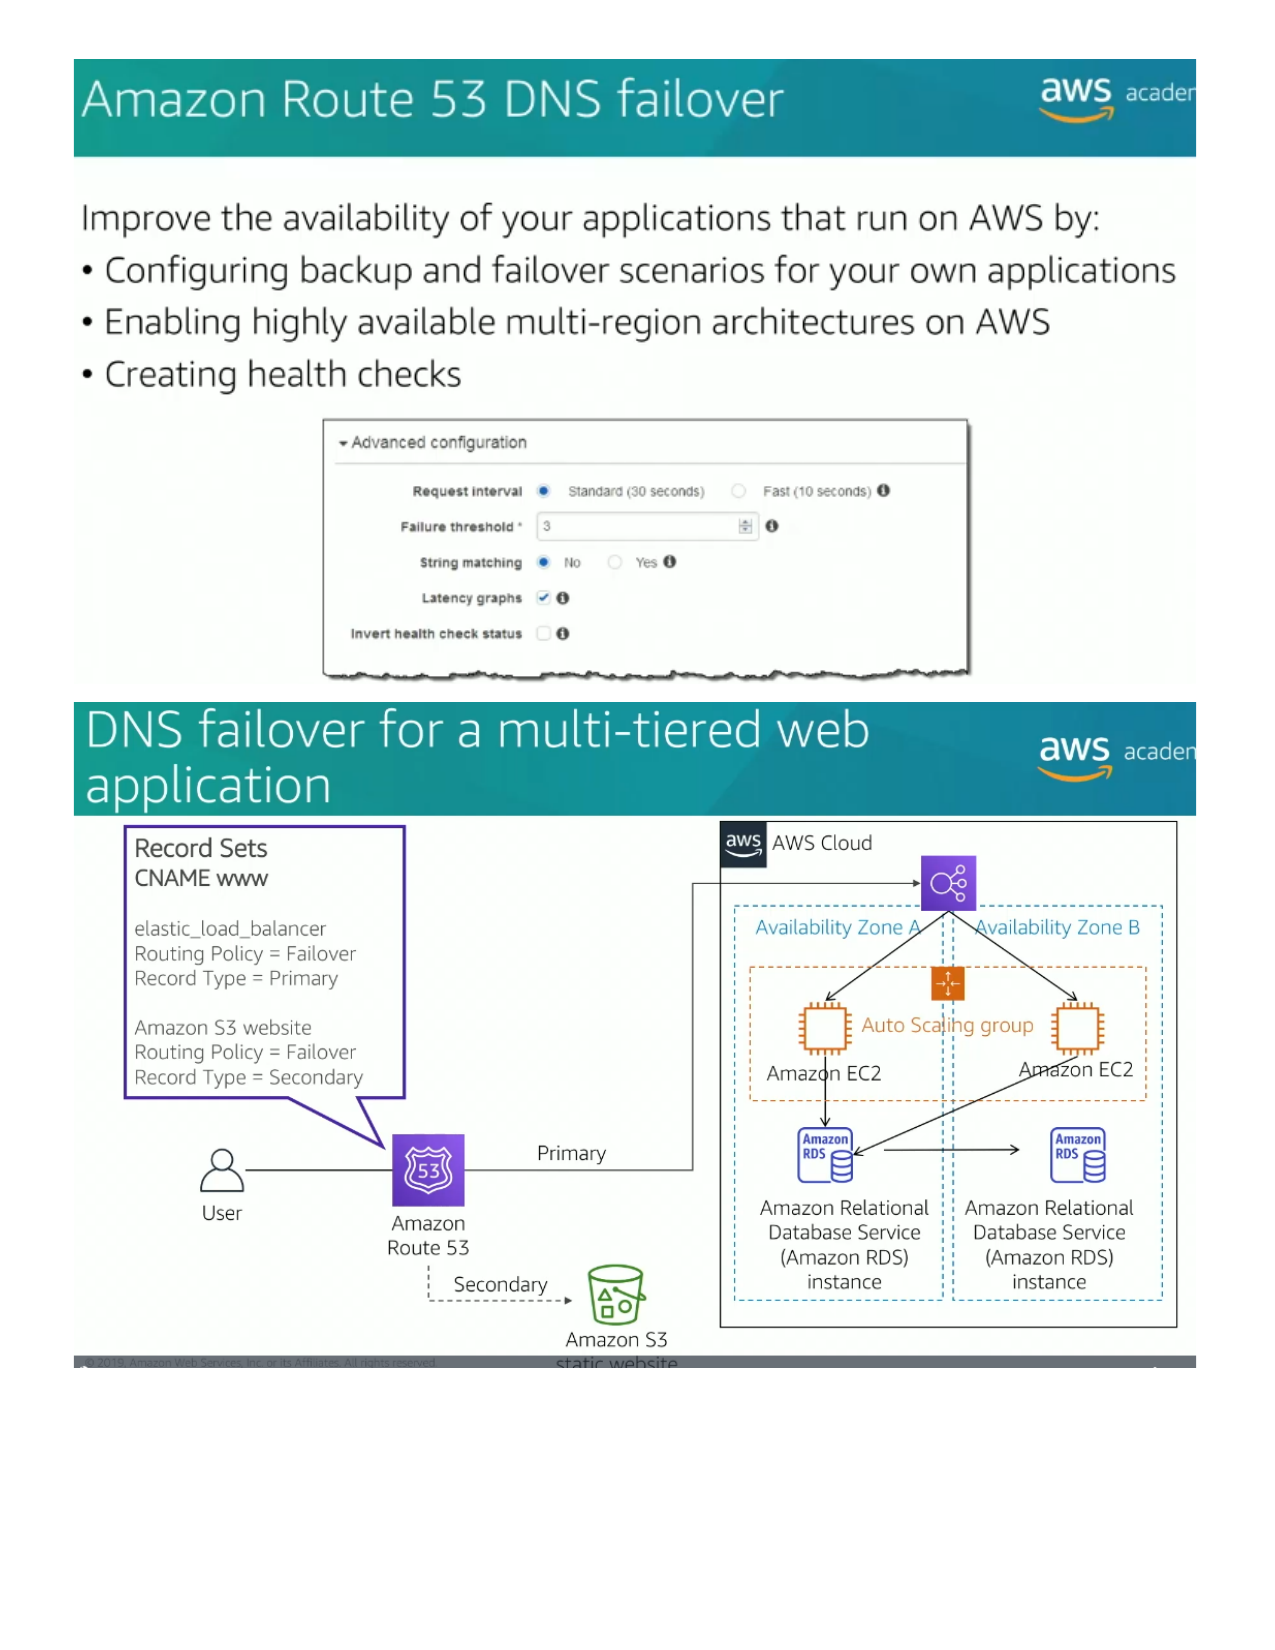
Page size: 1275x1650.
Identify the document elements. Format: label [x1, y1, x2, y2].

picture [73, 702, 1197, 1368]
picture [73, 59, 1197, 684]
